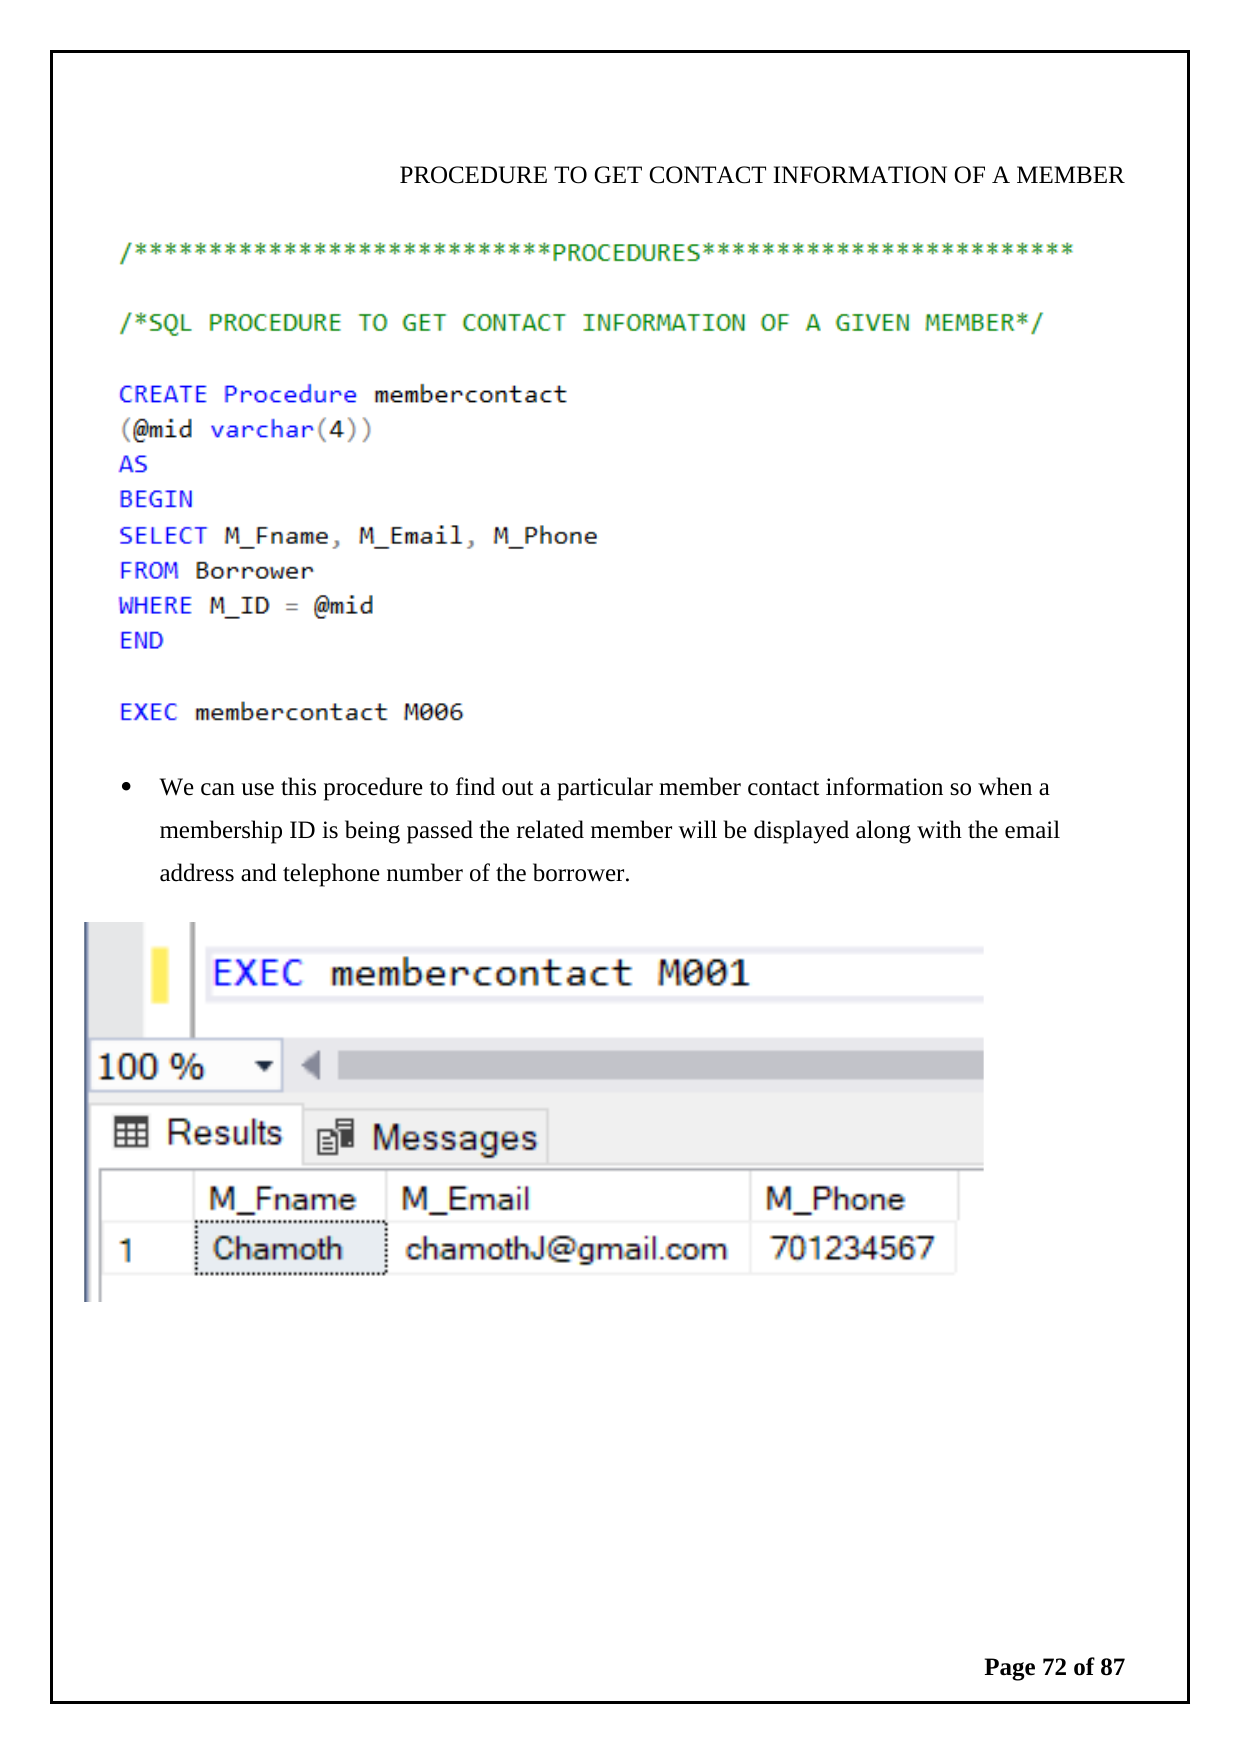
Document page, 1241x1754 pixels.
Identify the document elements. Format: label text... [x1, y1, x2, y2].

text PROCEDURE TO GET CONTACT INFORMATION OF A MEMBER [84, 160, 1125, 189]
picture [84, 922, 984, 1302]
picture [84, 224, 1075, 737]
list We can use this procedure to find out a particular member contact information so when a membership ID is being passed the related member will be displayed along with the email address and telephone number of the borrower. [122, 772, 1125, 887]
